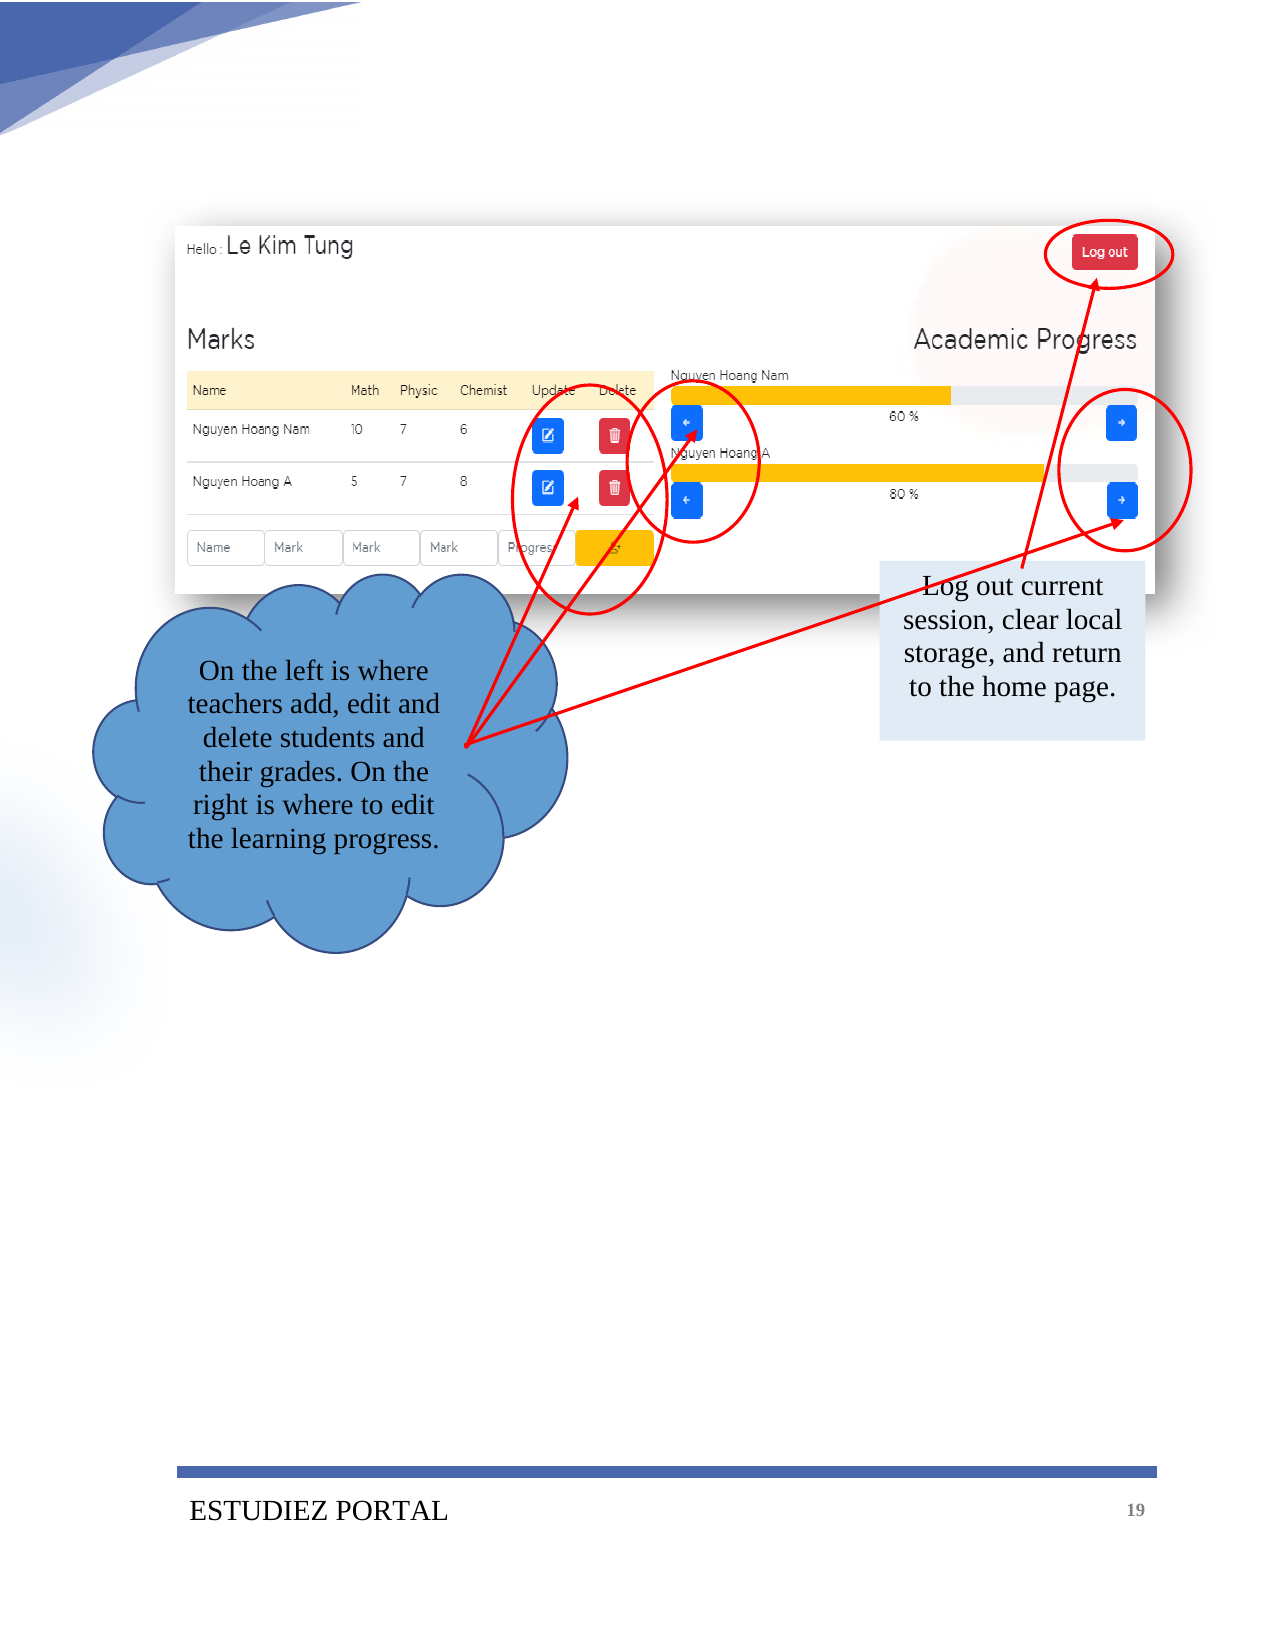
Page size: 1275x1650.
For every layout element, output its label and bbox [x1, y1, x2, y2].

picture [1026, 536, 1155, 594]
picture [643, 480, 665, 530]
picture [643, 383, 757, 540]
picture [1029, 281, 1155, 550]
picture [1047, 226, 1155, 286]
picture [175, 226, 1091, 594]
picture [515, 387, 638, 594]
picture [629, 417, 663, 504]
picture [0, 2, 364, 139]
picture [1061, 392, 1155, 549]
picture [581, 513, 661, 594]
